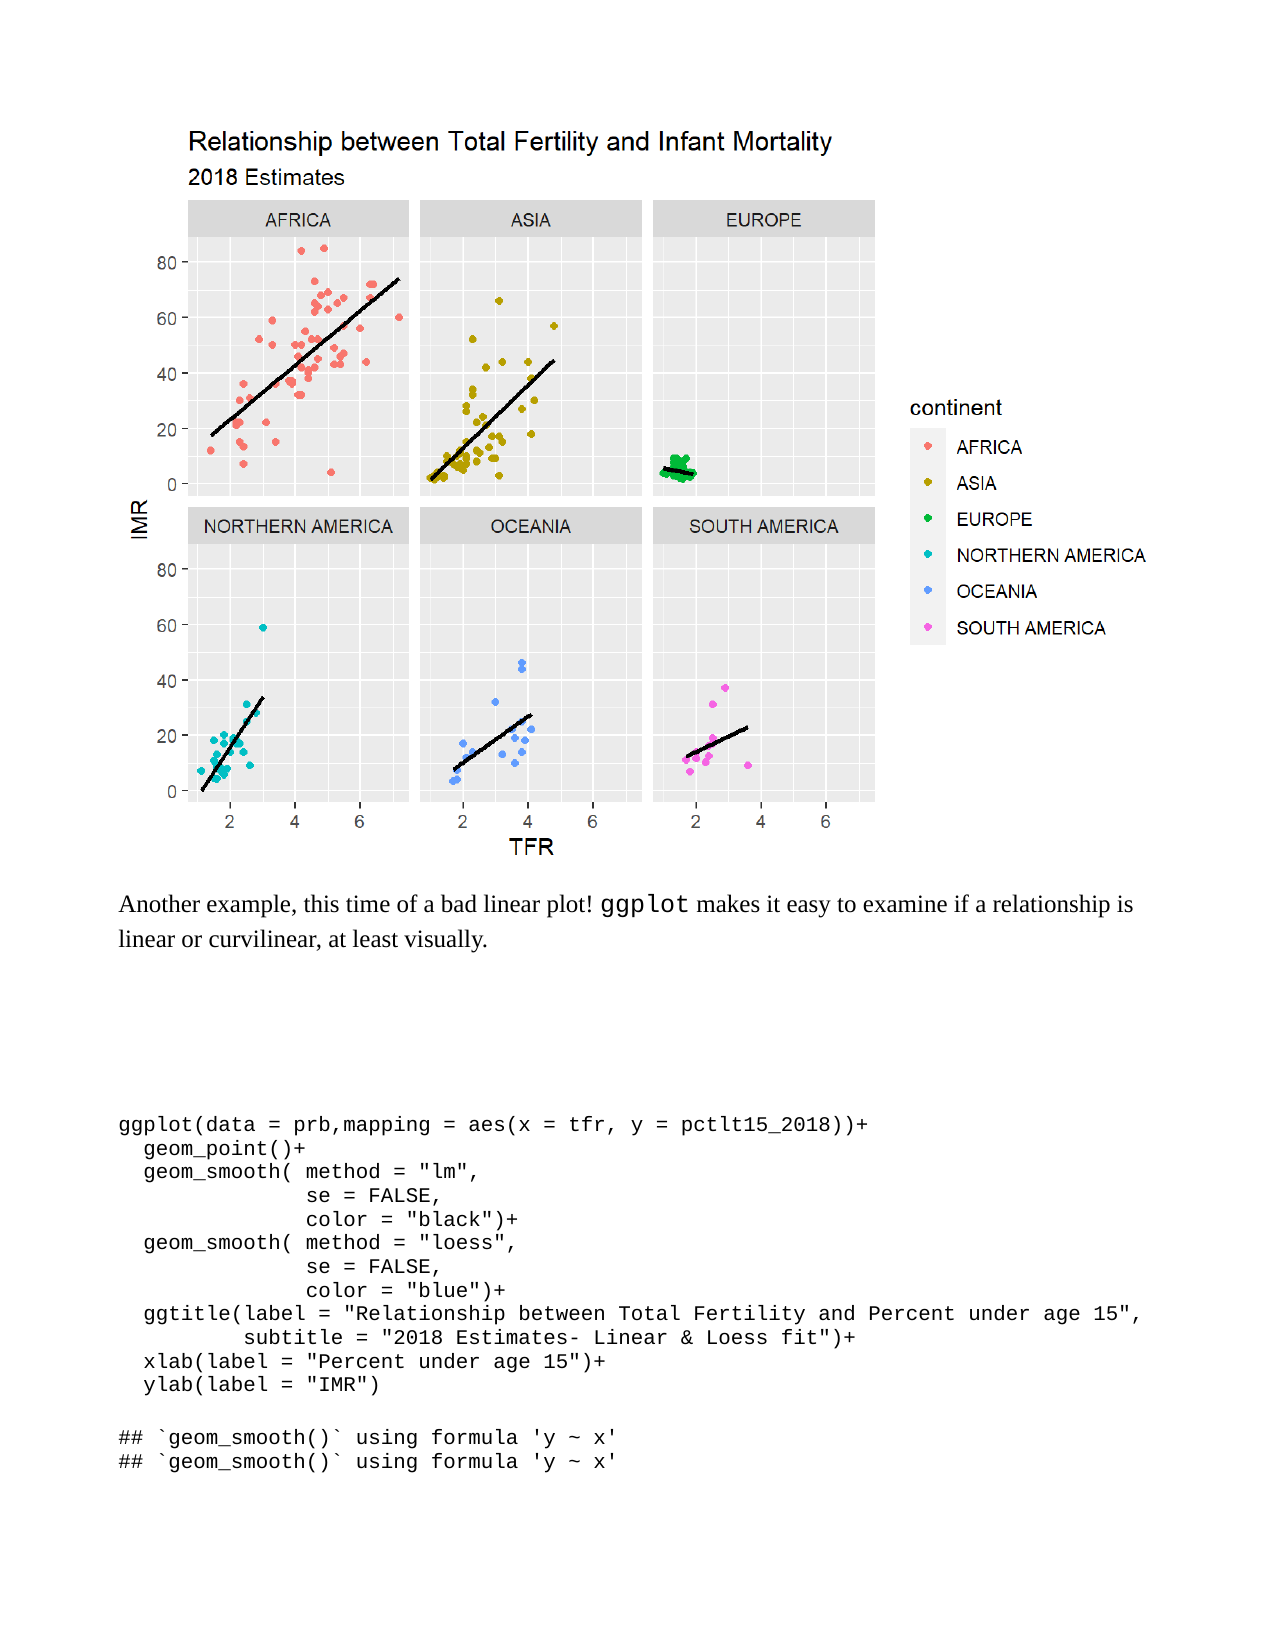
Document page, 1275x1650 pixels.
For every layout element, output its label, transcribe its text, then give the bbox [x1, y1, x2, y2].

text geom_point()+ [118, 1138, 1157, 1161]
picture [118, 118, 1169, 870]
text subtitle = "2018 Estimates- Linear & Loess fit")+ [118, 1327, 1157, 1351]
text se = FALSE, [118, 1256, 1157, 1280]
text ## `geom_smooth()` using formula 'y ~ x' [118, 1427, 1157, 1451]
text ylab(label = "IMR") [118, 1374, 1157, 1398]
text ## `geom_smooth()` using formula 'y ~ x' [118, 1451, 1157, 1475]
text color = "black")+ [118, 1209, 1157, 1232]
text color = "blue")+ [118, 1280, 1157, 1303]
text Another example, this time of a bad linear plot! ggplot makes it easy to examine if a relationship is linear or curvilinear, at least visually. [118, 889, 1157, 952]
text xlab(label = "Percent under age 15")+ [118, 1351, 1157, 1374]
text se = FALSE, [118, 1185, 1157, 1209]
text ggtitle(label = "Relationship between Total Fertility and Percent under age 15", [118, 1303, 1157, 1327]
text geom_smooth( method = "loess", [118, 1232, 1157, 1256]
text geom_smooth( method = "lm", [118, 1161, 1157, 1185]
text ggplot(data = prb,mapping = aes(x = tfr, y = pctlt15_2018))+ [118, 1114, 1157, 1138]
